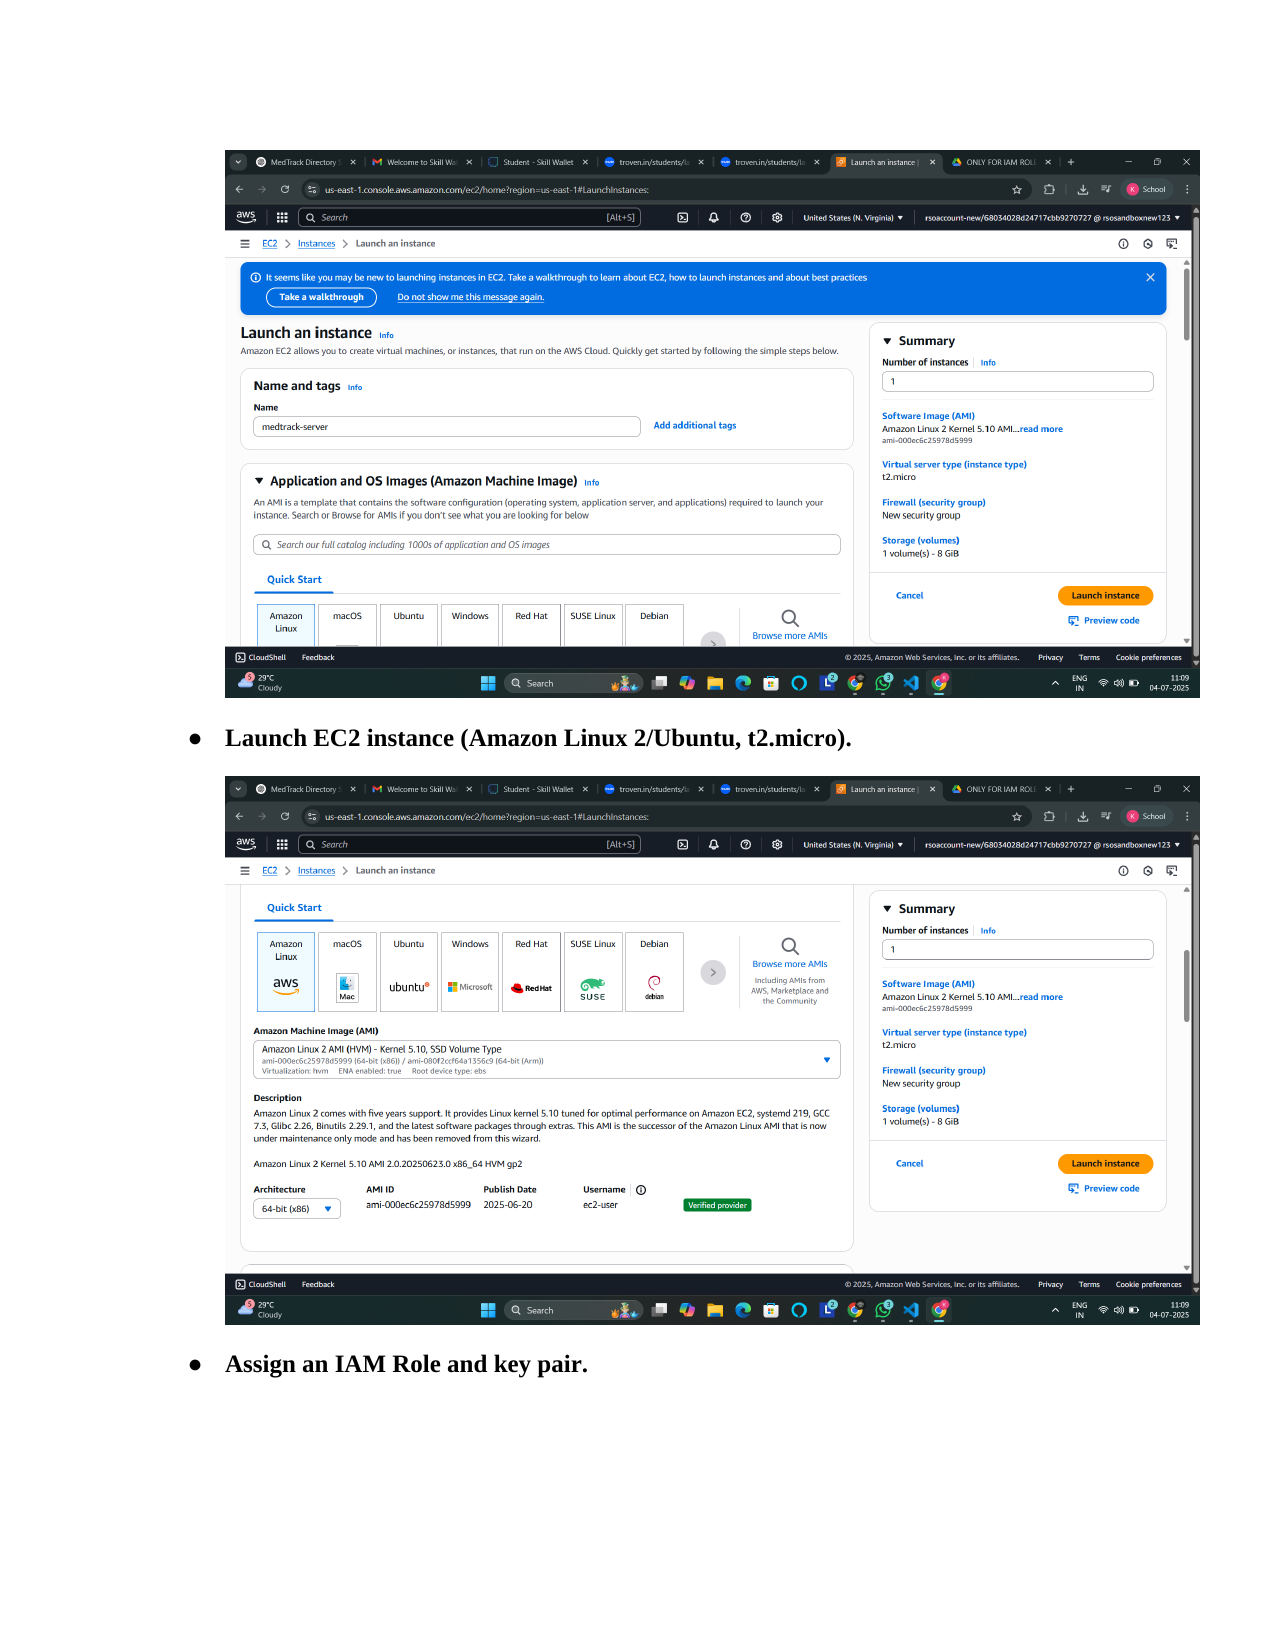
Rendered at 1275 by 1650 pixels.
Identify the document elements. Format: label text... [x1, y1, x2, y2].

list Launch EC2 instance (Amazon Linux 2/Ubuntu, t2.micro). [187, 723, 1125, 752]
picture [225, 150, 1200, 698]
list Assign an IAM Role and key pair. [187, 1349, 1125, 1378]
picture [225, 776, 1200, 1325]
